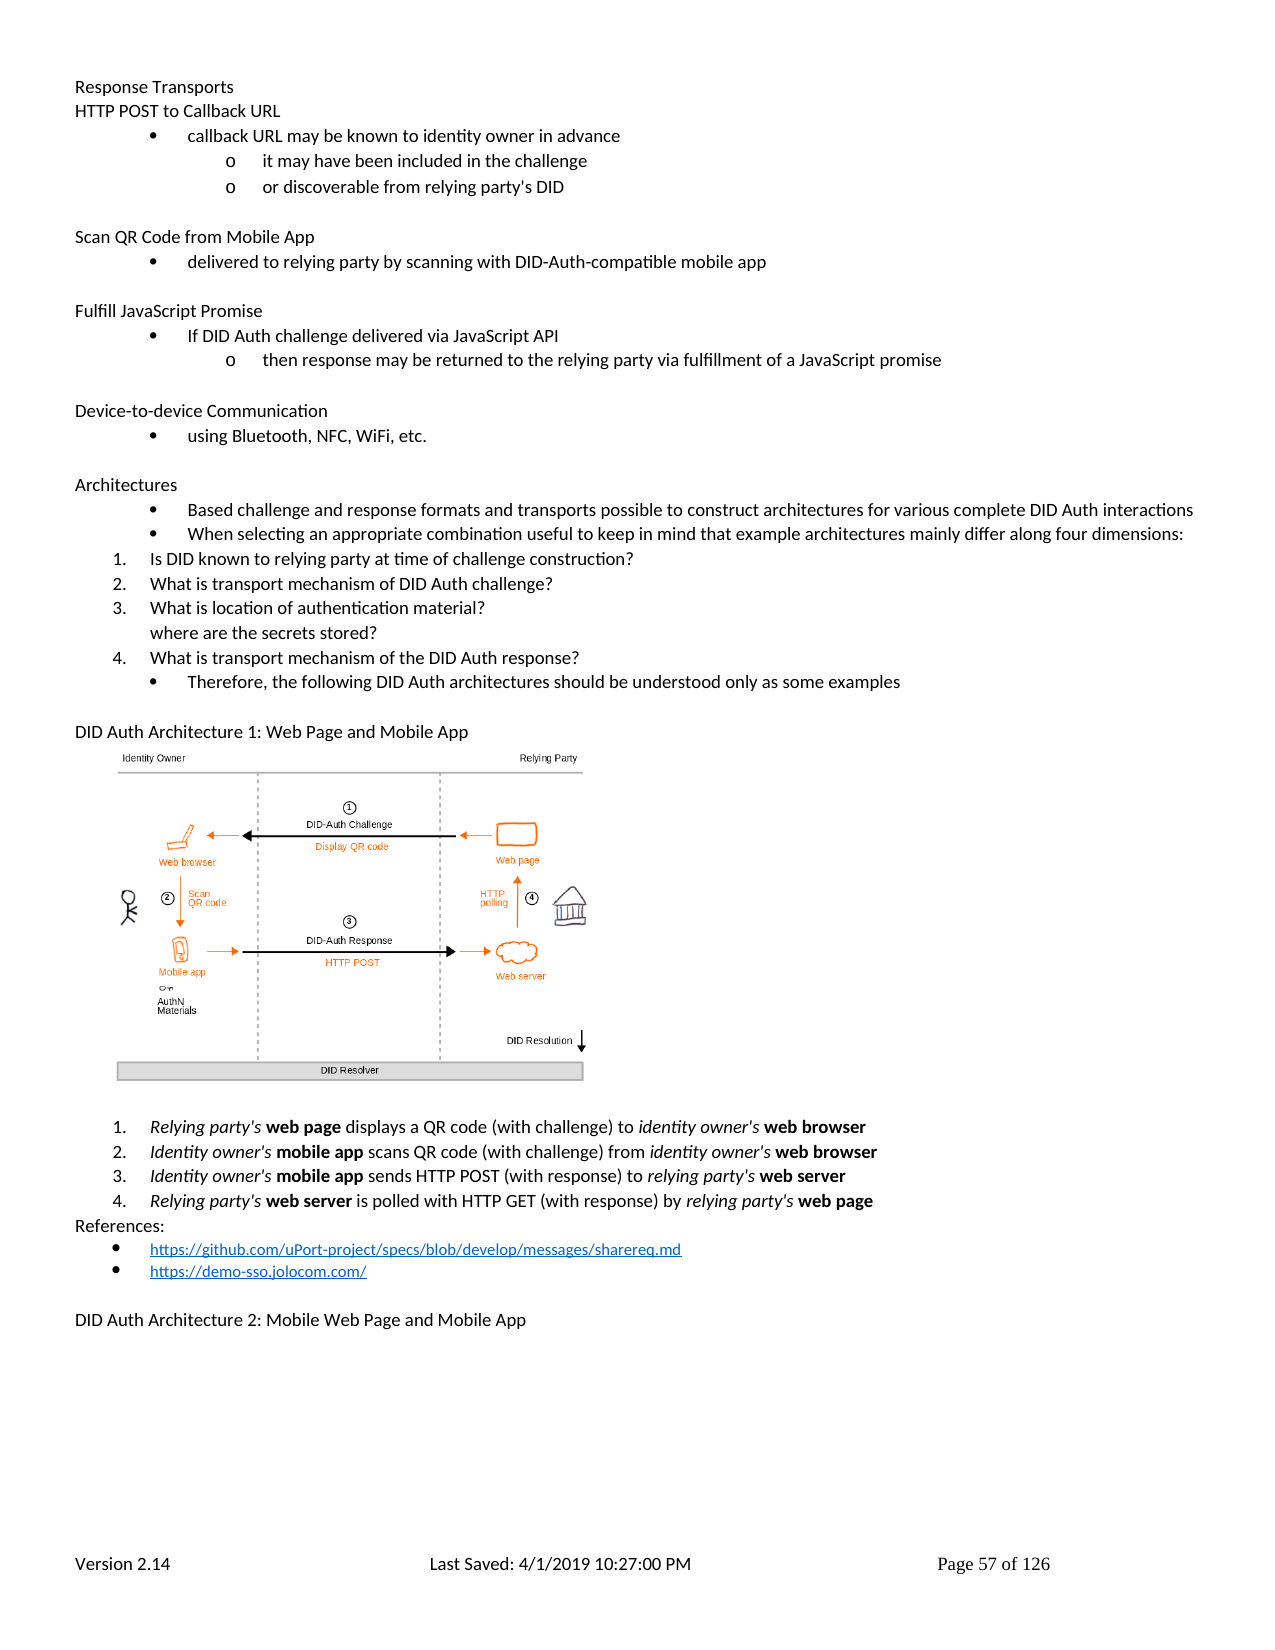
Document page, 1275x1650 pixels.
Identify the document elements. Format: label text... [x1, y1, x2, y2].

list Relying party's web page displays a QR code (with challenge) to identity owner's web browser [112, 1115, 1200, 1138]
list where are the secrets stored? [150, 621, 1200, 644]
list What is transport mechanism of the DID Auth response? [112, 646, 1200, 669]
text DID Auth Architecture 2: Mobile Web Page and Mobile App [75, 1308, 1200, 1331]
text References: [75, 1214, 1200, 1237]
text Architectures [75, 473, 1200, 496]
list What is location of authentication material? [112, 597, 1200, 619]
text Response Transports [75, 75, 1200, 98]
list or discoverable from relying party's DID [225, 175, 1200, 199]
text DID Auth Architecture 1: Web Page and Mobile App [75, 720, 1200, 743]
list Identity owner's mobile app sends HTTP POST (with response) to relying party's web server [112, 1165, 1200, 1188]
list When selecting an appropriate combination useful to keep in mind that example architectures mainly differ along four dimensions: [150, 522, 1200, 545]
list If DID Auth challenge delivered via JavaScript API [150, 324, 1200, 347]
list https://github.com/uPort-project/specs/blob/develop/messages/sharereq.md [112, 1239, 1200, 1259]
list Based challenge and response formats and transports possible to construct architectures for various complete DID Auth interactions [150, 498, 1200, 521]
list https://demo-sso.jolocom.com/ [112, 1261, 1200, 1282]
text Fulfill JavaScript Promise [75, 299, 1200, 322]
list Identity owner's mobile app scans QR code (with challenge) from identity owner's web browser [112, 1140, 1200, 1163]
list using Bluetooth, NFC, WiFi, etc. [150, 424, 1200, 447]
list it may have been included in the challenge [225, 149, 1200, 173]
picture [75, 744, 622, 1113]
list Relying party's web server is polled with HTTP GET (with response) by relying party's web page [112, 1189, 1200, 1212]
list delivered to relying party by scanning with DID-Auth-compatible mobile app [150, 250, 1200, 273]
list then response may be returned to the relying party via fulfillment of a JavaScript promise [225, 349, 1200, 372]
text Device-to-device Communication [75, 399, 1200, 422]
text HTTP POST to Callback URL [75, 100, 1200, 123]
list Therefore, the following DID Auth architectures should be understood only as some examples [150, 671, 1200, 693]
list callback URL may be known to identity owner in advance [150, 124, 1200, 147]
text Scan QR Code from Mobile App [75, 225, 1200, 248]
list Is DID known to relying party at time of challenge construction? [112, 547, 1200, 570]
list What is transport mechanism of DID Auth challenge? [112, 572, 1200, 595]
